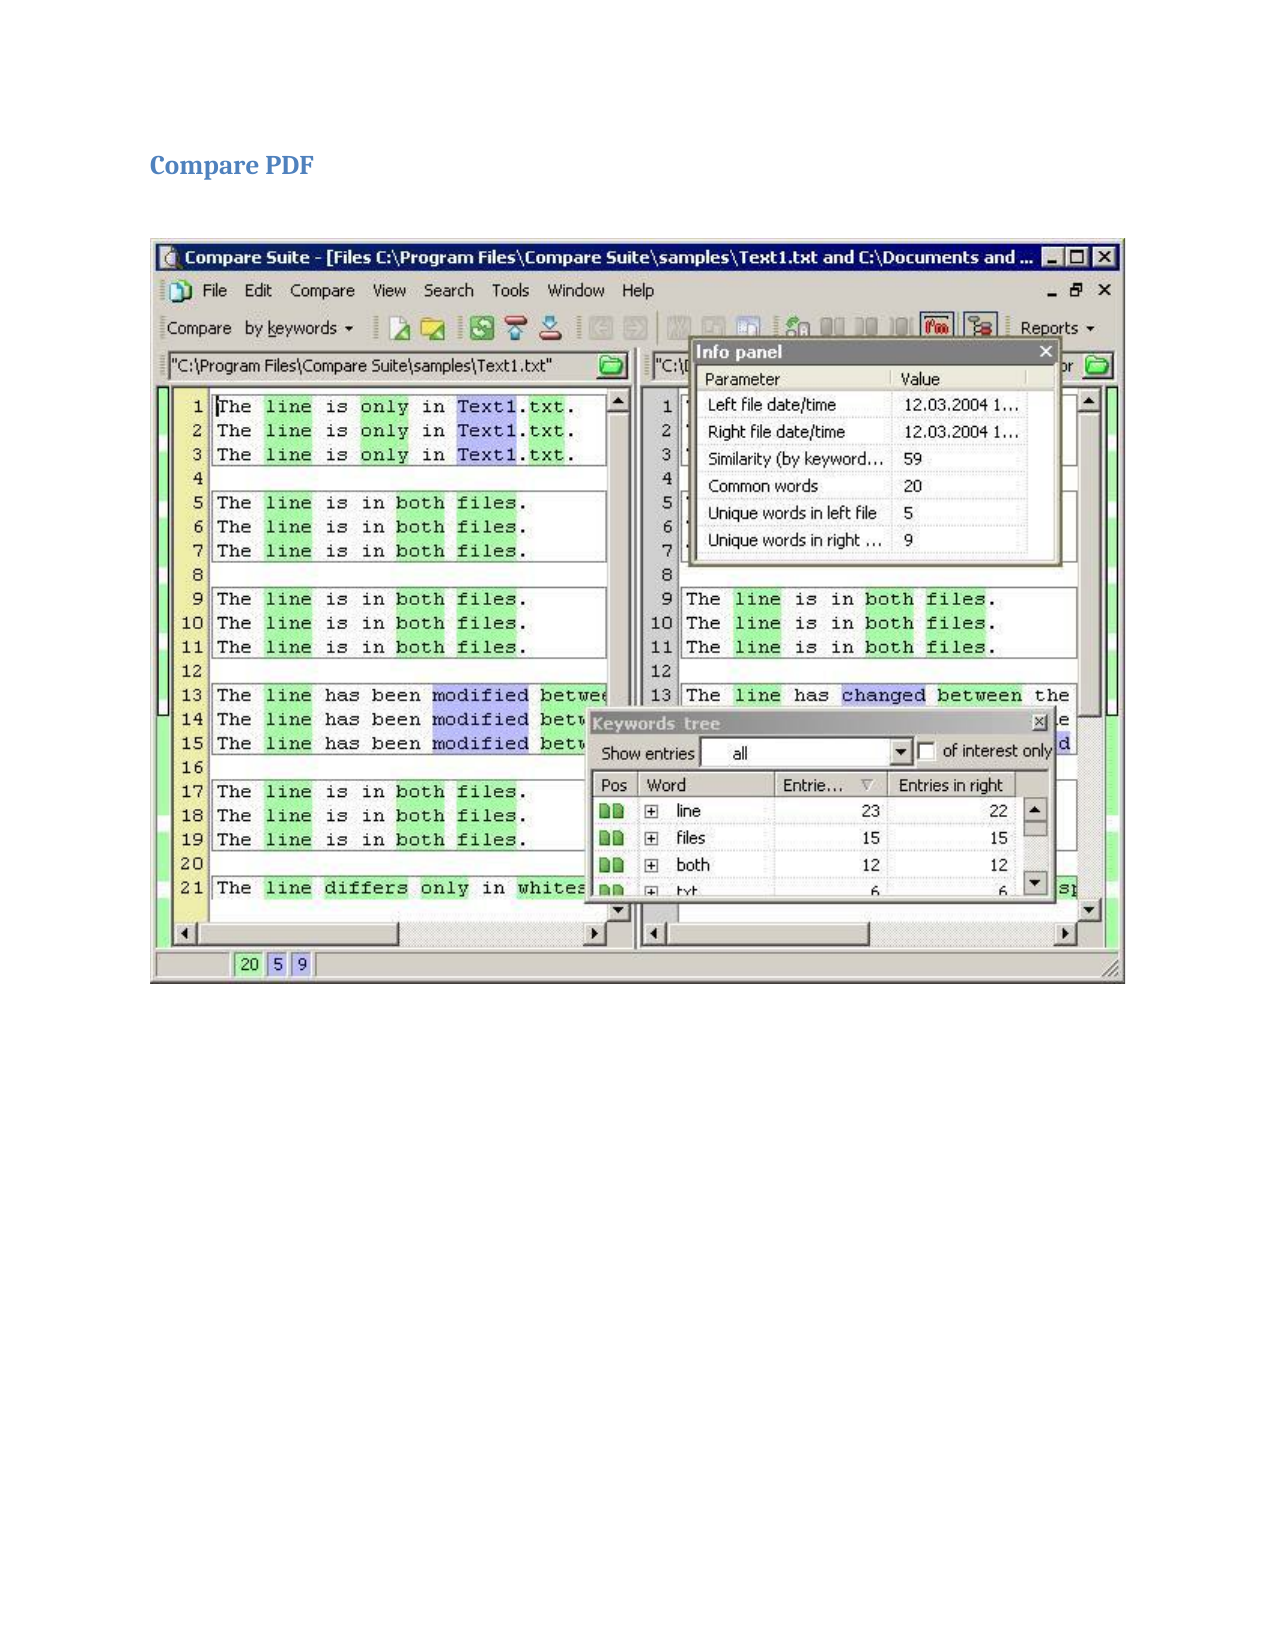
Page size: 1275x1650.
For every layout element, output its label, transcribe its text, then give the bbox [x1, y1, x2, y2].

subtitle Compare PDF [150, 150, 1125, 181]
picture [150, 238, 1125, 984]
